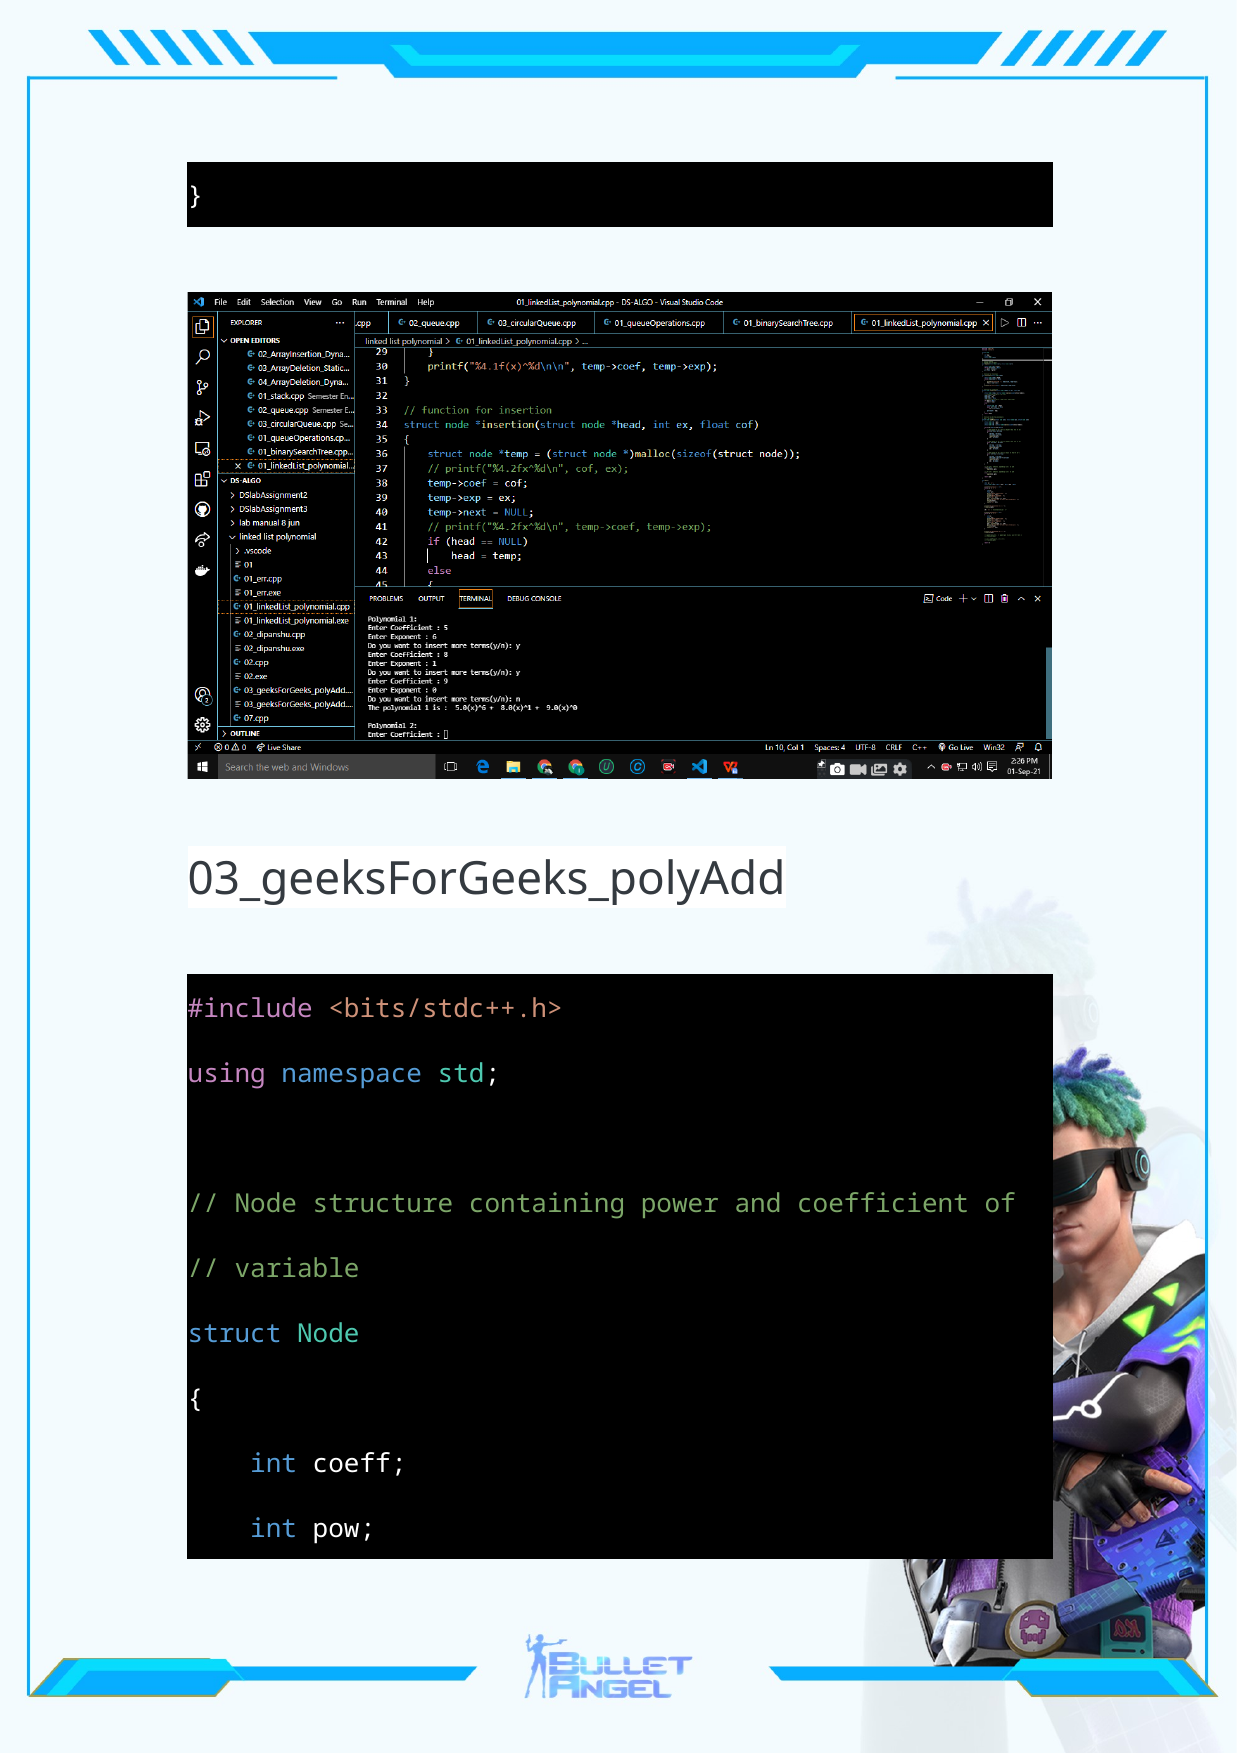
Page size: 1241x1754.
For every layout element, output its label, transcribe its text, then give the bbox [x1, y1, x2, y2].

text 03_geeksForGeeks_polyAdd [187, 844, 1053, 909]
text // Node structure containing power and coefficient of [187, 1169, 1053, 1234]
text #include <bits/stdc++.h> [187, 974, 1053, 1039]
text int pow; [187, 1494, 1053, 1559]
text int coeff; [187, 1429, 1053, 1494]
text // variable [187, 1234, 1053, 1299]
text using namespace std; [187, 1039, 1053, 1104]
text } [187, 162, 1053, 227]
text { [187, 1364, 1053, 1429]
picture [0, 0, 1237, 1753]
text struct Node [187, 1299, 1053, 1364]
